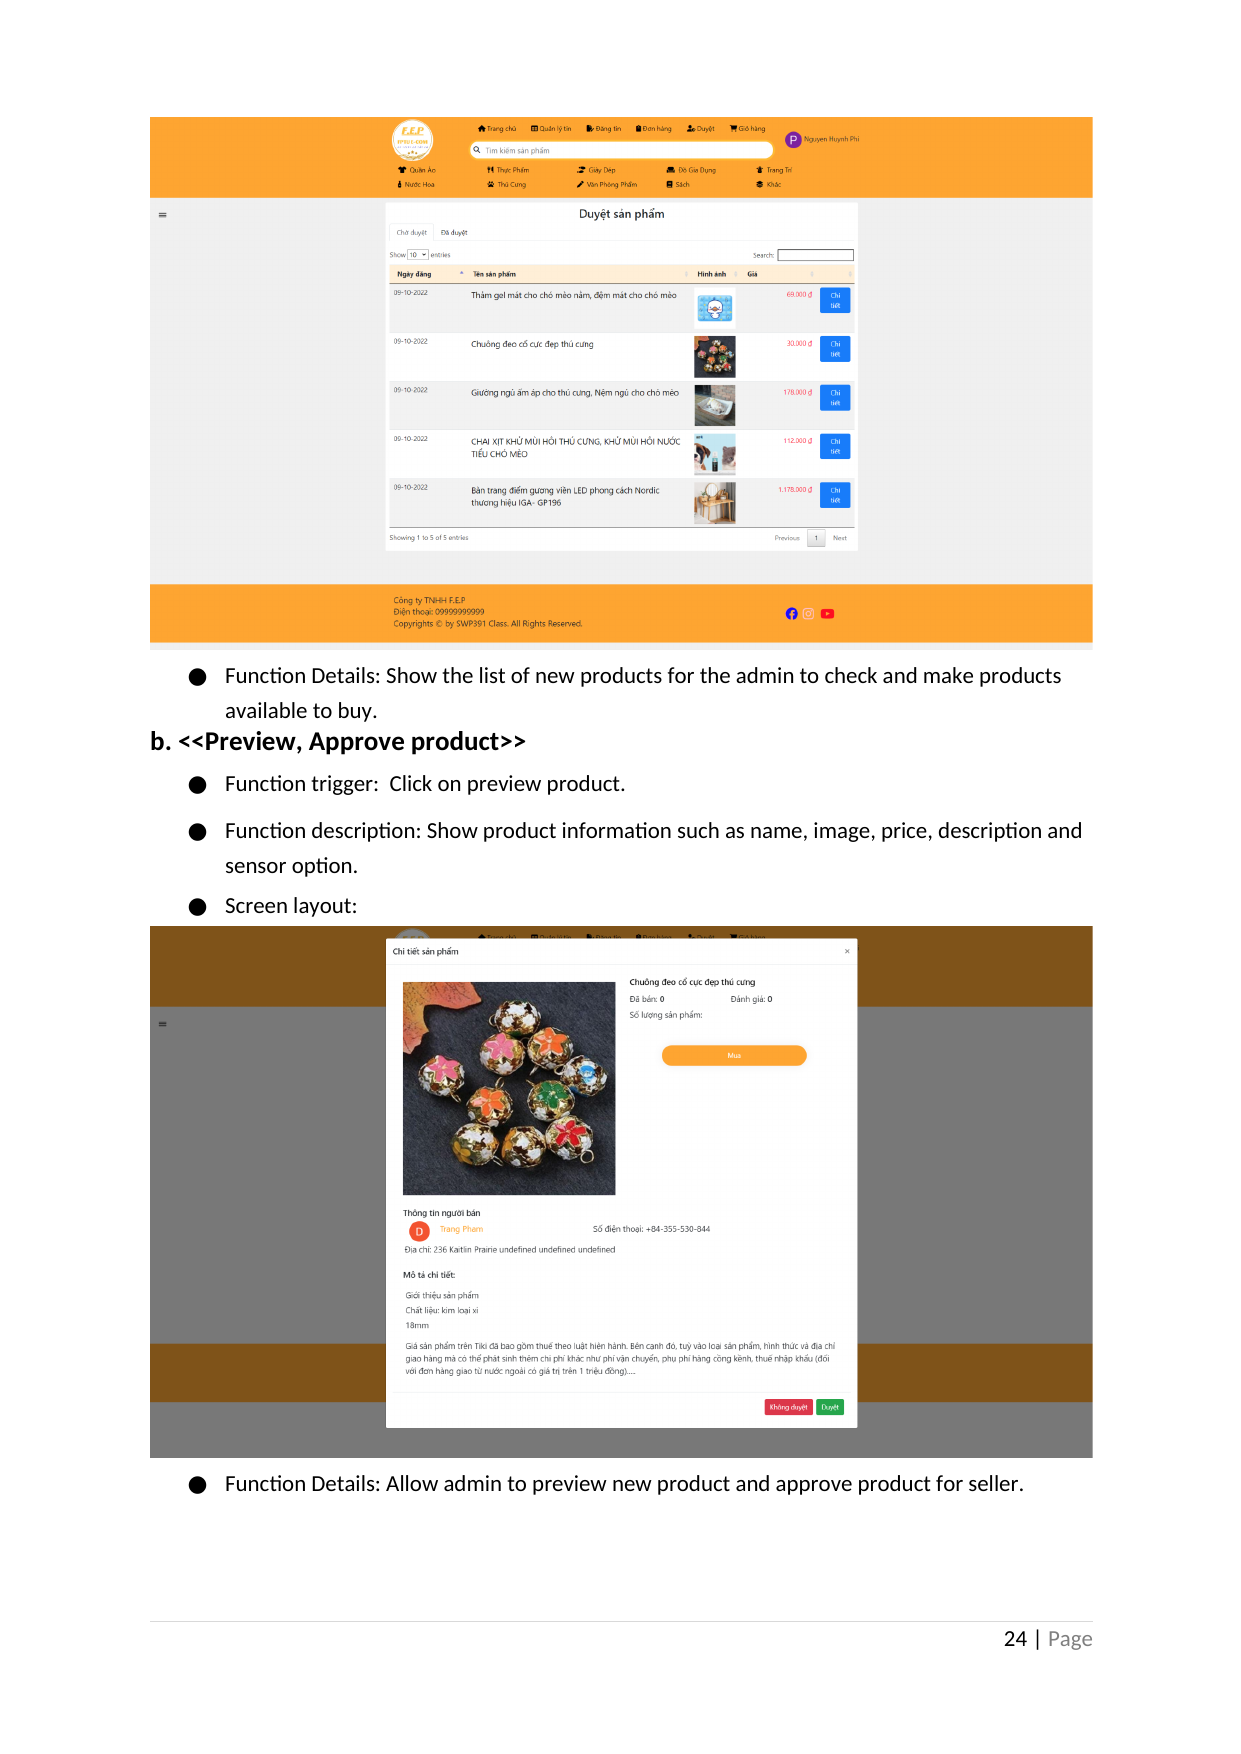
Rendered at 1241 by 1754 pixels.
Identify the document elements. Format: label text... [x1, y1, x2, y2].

list Function Details: Allow admin to preview new product and approve product for seller. [187, 1458, 1093, 1504]
list Function Details: Show the list of new products for the admin to check and make products available to buy. [187, 650, 1093, 724]
list Function trigger: Click on preview product. [187, 757, 1093, 804]
picture [150, 926, 1093, 1458]
text b. <<Preview, Approve product>> [150, 724, 1093, 757]
picture [150, 117, 1093, 650]
list Function description: Show product information such as name, image, price, description and sensor option. [187, 804, 1093, 879]
list Screen layout: [187, 879, 1093, 926]
